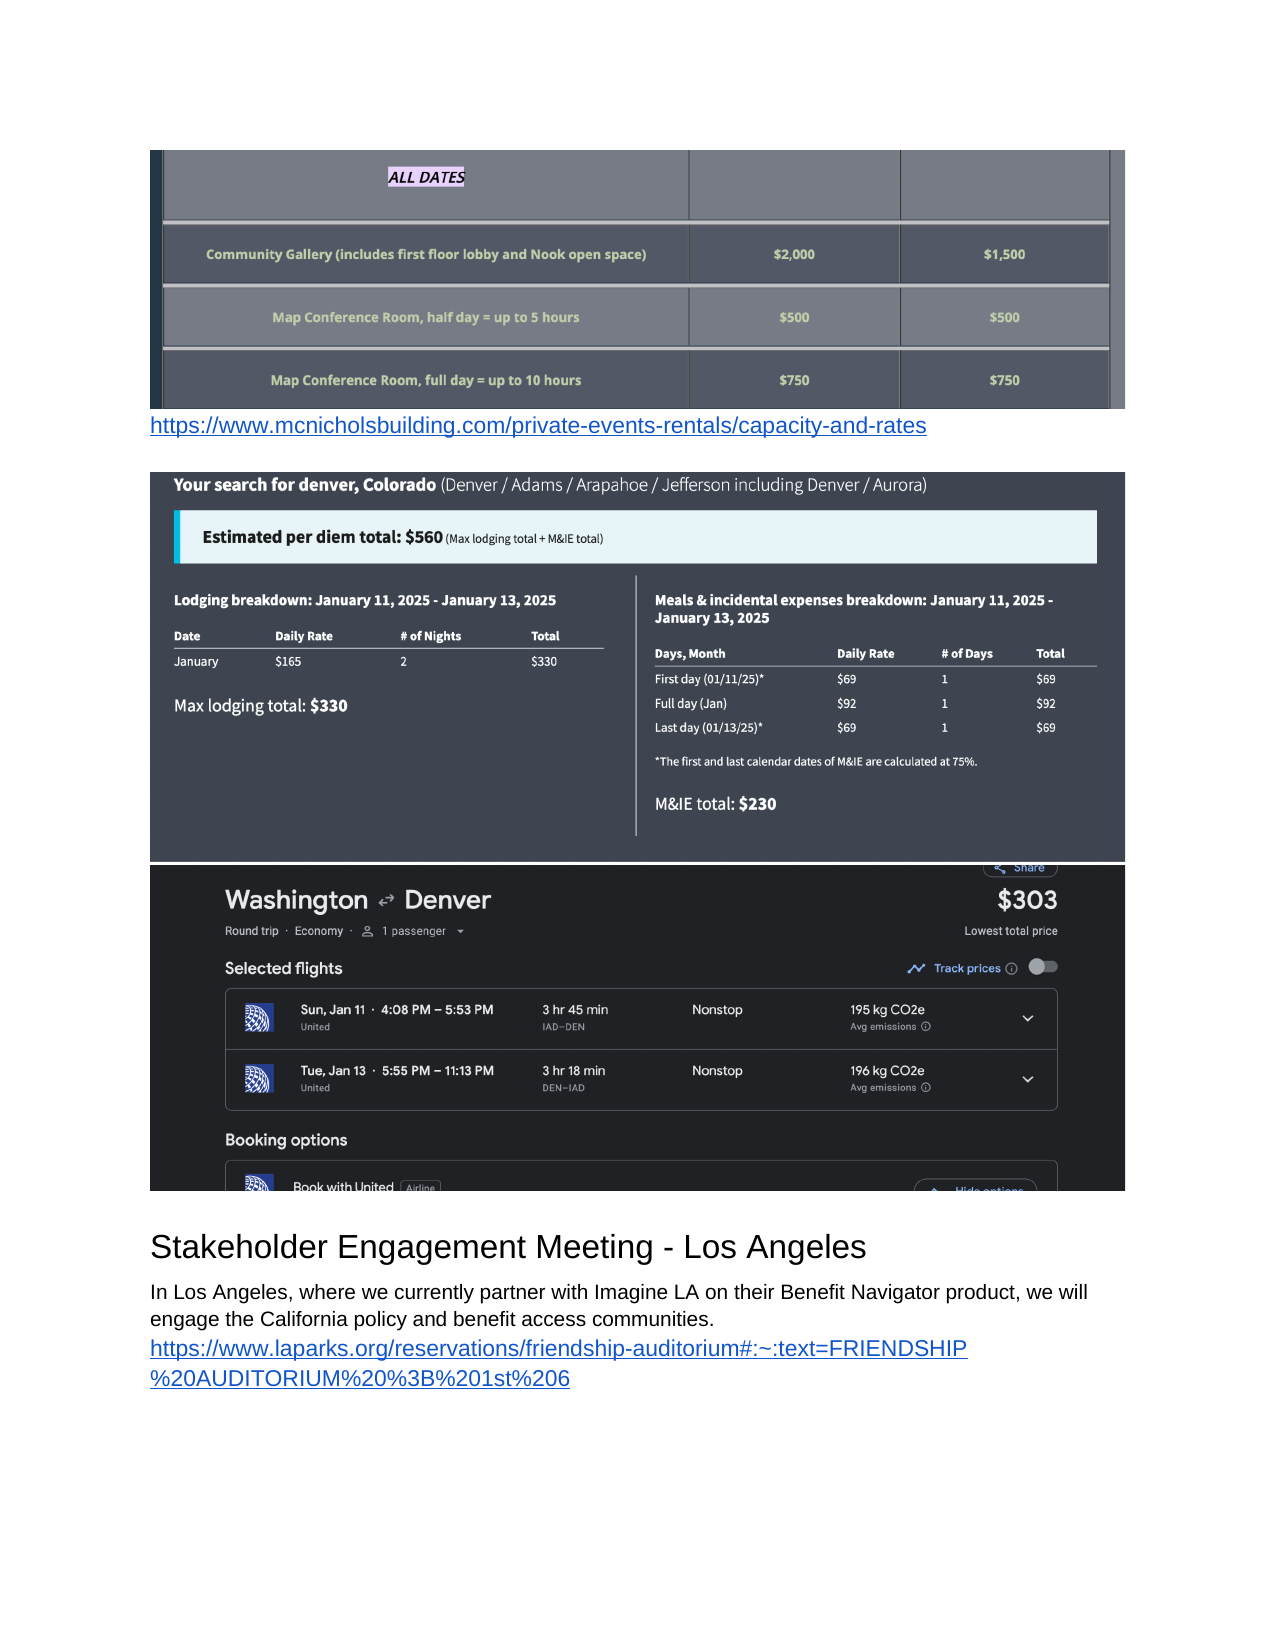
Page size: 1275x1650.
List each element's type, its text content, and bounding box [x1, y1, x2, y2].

text https://www.laparks.org/reservations/friendship-auditorium#:~:text=FRIENDSHIP%20AUDITORIUM%20%3B%201st%206 [150, 1335, 1125, 1391]
picture [150, 472, 1125, 862]
picture [150, 150, 1125, 409]
picture [150, 865, 1125, 1191]
subtitle Stakeholder Engagement Meeting - Los Angeles [150, 1227, 1125, 1266]
text In Los Angeles, where we currently partner with Imagine LA on their Benefit Navigator product, we will engage the California policy and benefit access communities. [150, 1280, 1125, 1331]
text https://www.mcnicholsbuilding.com/private-events-rentals/capacity-and-rates [150, 412, 1125, 438]
